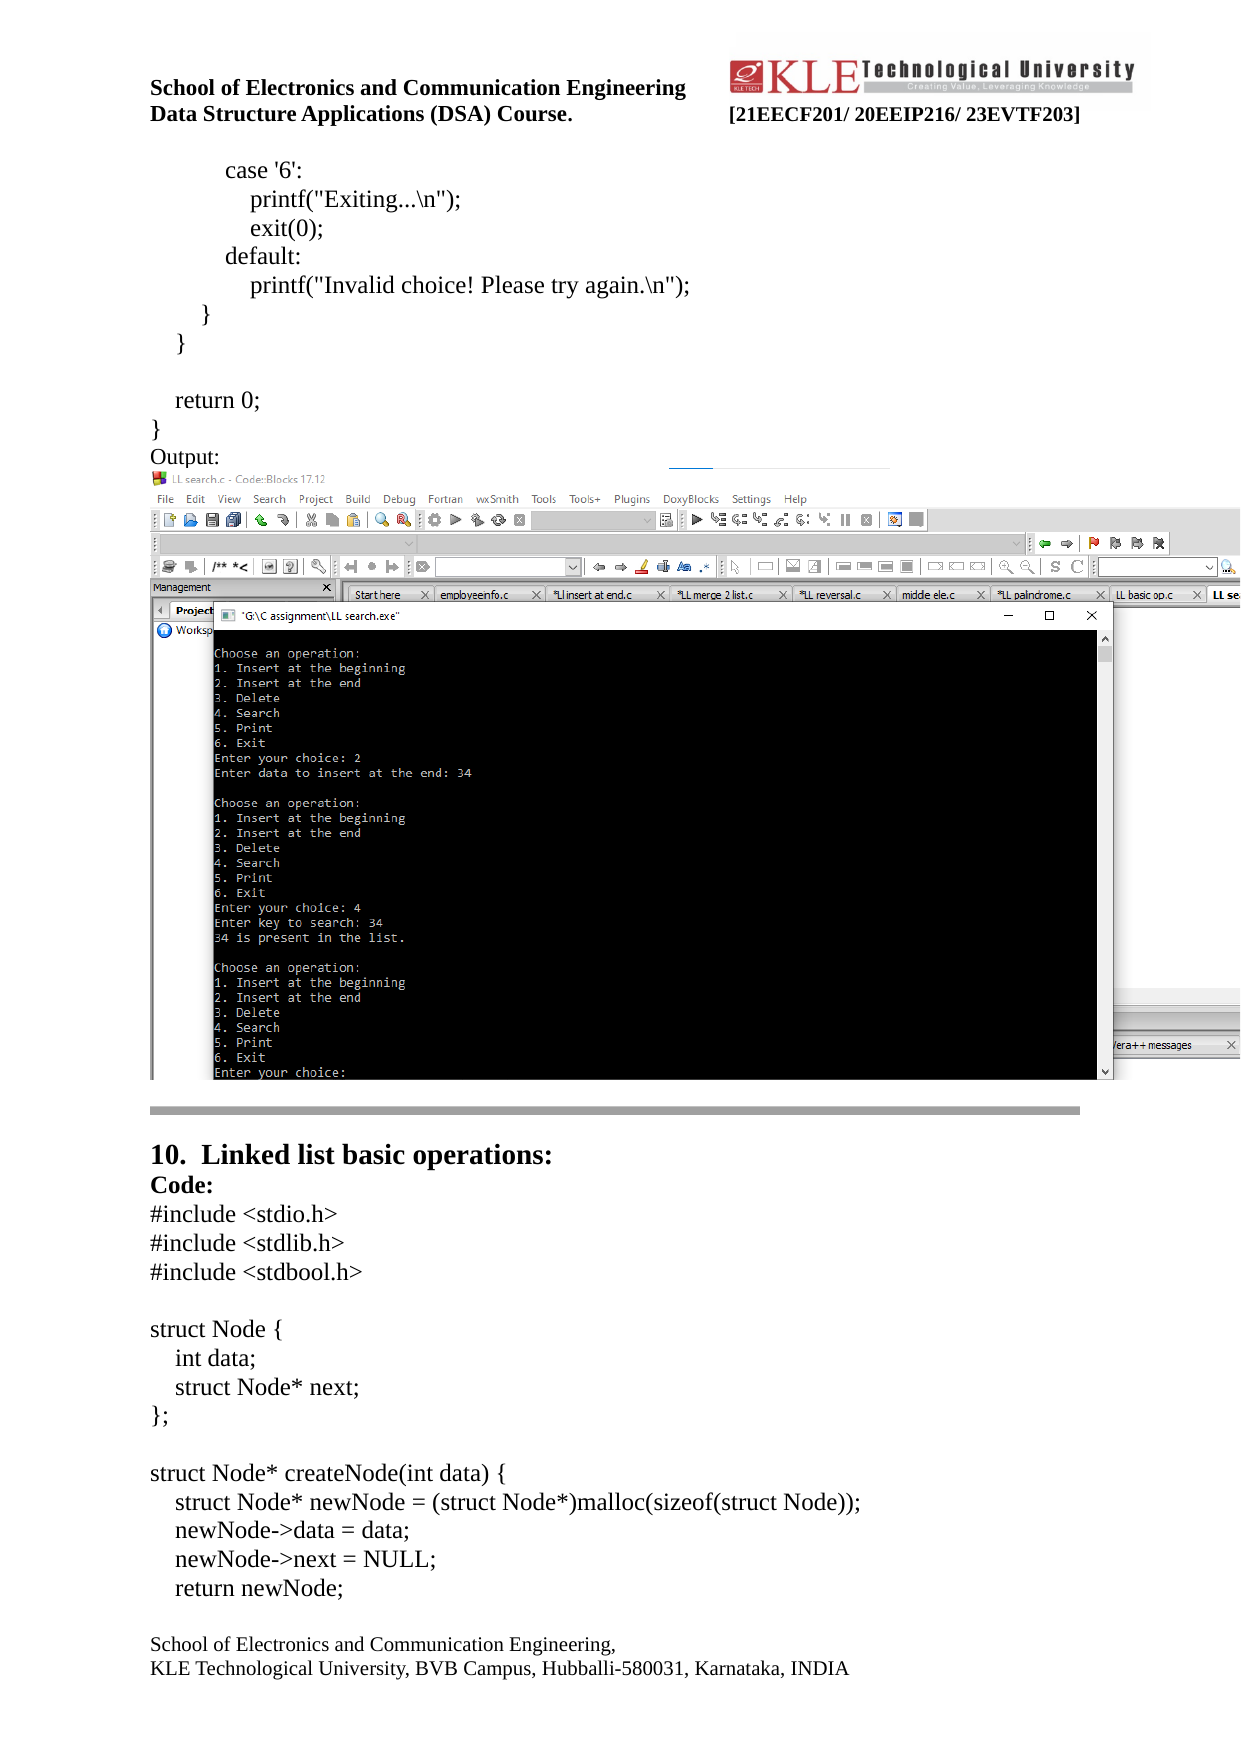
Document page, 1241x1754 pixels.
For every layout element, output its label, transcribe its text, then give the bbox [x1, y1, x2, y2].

text newNode->data = data; [150, 1516, 1090, 1544]
text } [150, 414, 1090, 443]
text Output: [150, 443, 1090, 468]
text return 0; [150, 385, 1090, 414]
text struct Node* next; [150, 1372, 1090, 1401]
text } [150, 328, 1090, 356]
text }; [150, 1401, 1090, 1429]
text #include <stdlib.h> [150, 1228, 1090, 1257]
picture [719, 32, 1151, 111]
text printf("Exiting...\n"); [150, 184, 1090, 213]
picture [150, 468, 1241, 1080]
text newNode->next = NULL; [150, 1544, 1090, 1573]
text printf("Invalid choice! Please try again.\n"); [150, 270, 1090, 299]
text struct Node* newNode = (struct Node*)malloc(sizeof(struct Node)); [150, 1487, 1090, 1516]
text struct Node { [150, 1314, 1090, 1343]
text #include <stdio.h> [150, 1199, 1090, 1228]
text struct Node* createNode(int data) { [150, 1458, 1090, 1487]
text exit(0); [150, 213, 1090, 241]
text return newNode; [150, 1573, 1090, 1602]
text #include <stdbool.h> [150, 1257, 1090, 1286]
text default: [150, 241, 1090, 270]
text } [150, 299, 1090, 328]
text 10. Linked list basic operations: [150, 1137, 1090, 1171]
text Code: [150, 1171, 1090, 1199]
text int data; [150, 1343, 1090, 1372]
text case '6': [150, 155, 1090, 184]
